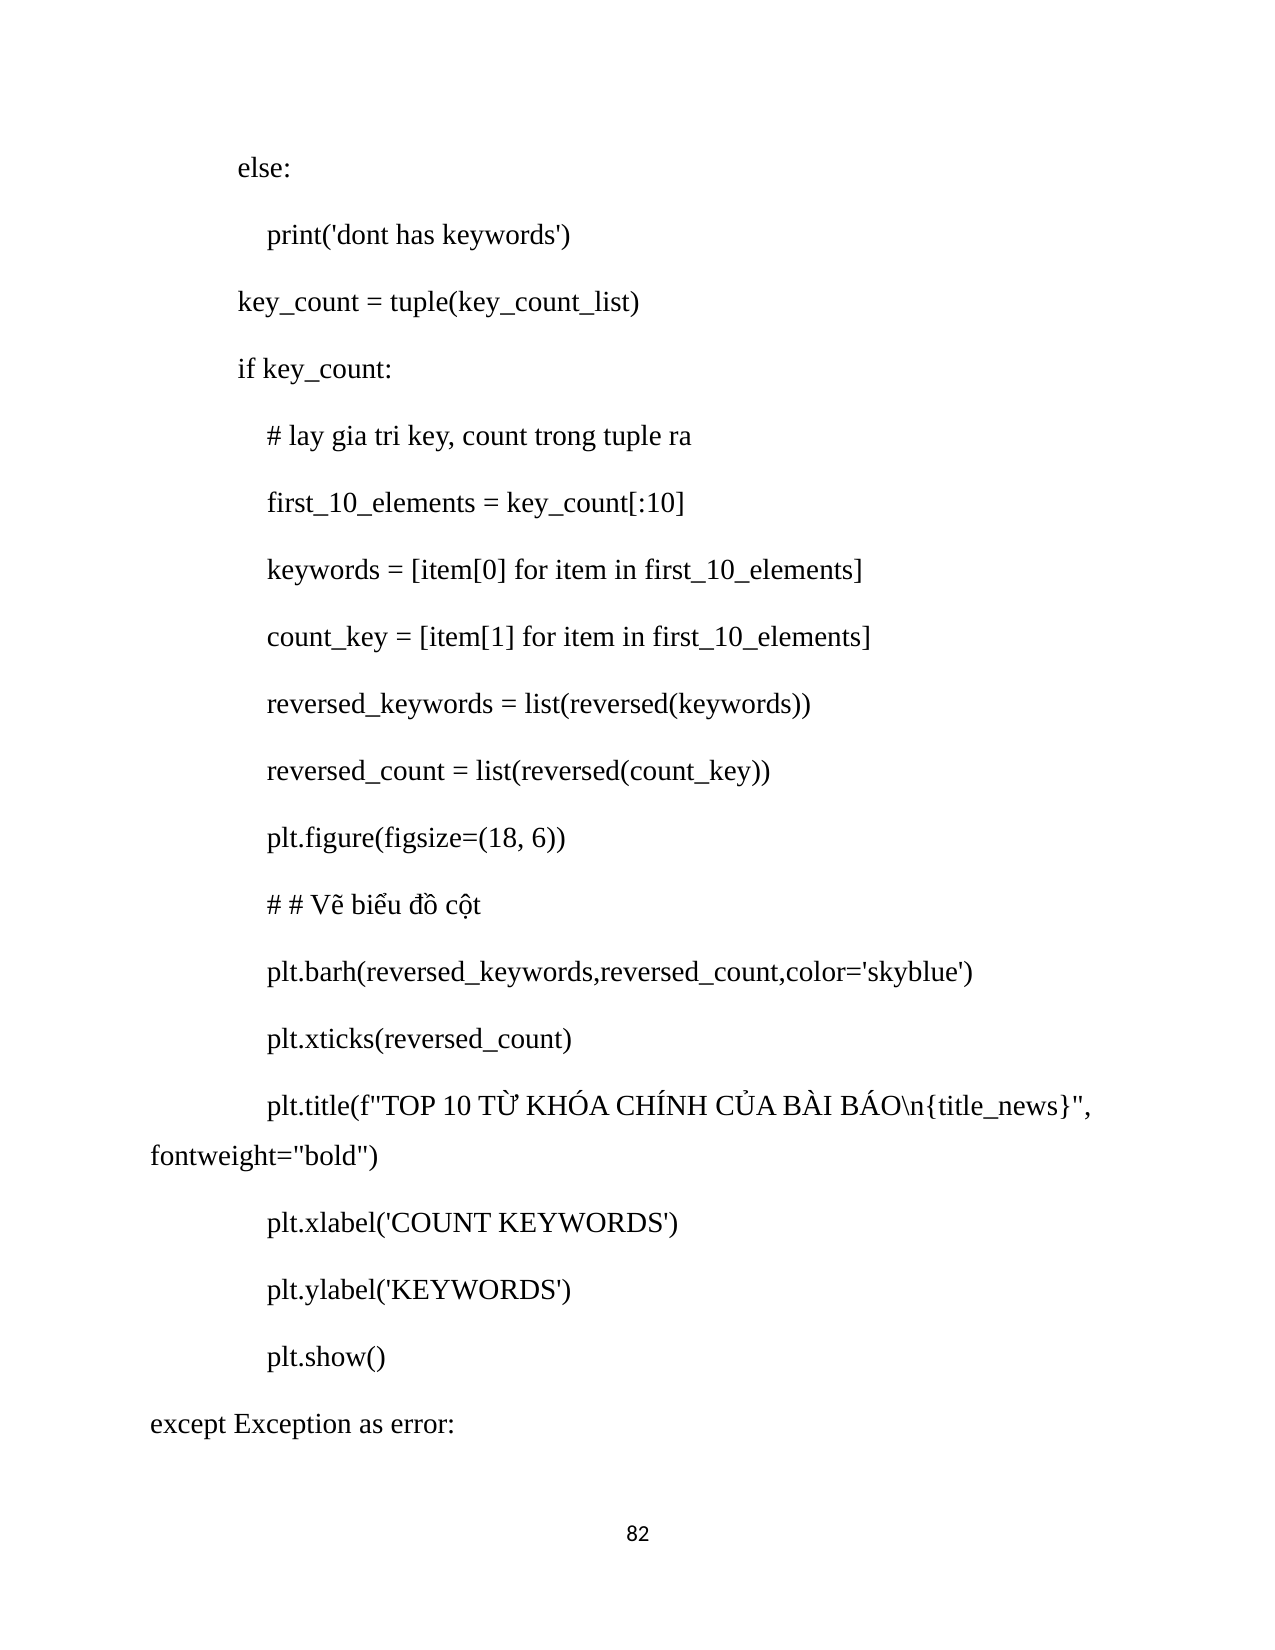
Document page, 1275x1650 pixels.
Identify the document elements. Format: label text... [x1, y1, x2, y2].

text reversed_keywords = list(reversed(keywords)) [150, 686, 1125, 719]
text # # Vẽ biểu đồ cột [150, 887, 1125, 920]
text key_count = tuple(key_count_list) [150, 284, 1125, 317]
text plt.xlabel('COUNT KEYWORDS') [150, 1205, 1125, 1238]
text if key_count: [150, 351, 1125, 384]
text plt.figure(figsize=(18, 6)) [150, 820, 1125, 853]
text plt.barh(reversed_keywords,reversed_count,color='skyblue') [150, 954, 1125, 987]
text reversed_count = list(reversed(count_key)) [150, 753, 1125, 786]
text keywords = [item[0] for item in first_10_elements] [150, 552, 1125, 585]
text plt.show() [150, 1339, 1125, 1372]
text plt.xticks(reversed_count) [150, 1021, 1125, 1054]
text else: [150, 150, 1125, 183]
text except Exception as error: [150, 1406, 1125, 1439]
text count_key = [item[1] for item in first_10_elements] [150, 619, 1125, 652]
text plt.ylabel('KEYWORDS') [150, 1272, 1125, 1306]
text plt.title(f"TOP 10 TỪ KHÓA CHÍNH CỦA BÀI BÁO\n{title_news}", fontweight="bold") [150, 1088, 1125, 1172]
text # lay gia tri key, count trong tuple ra [150, 418, 1125, 451]
text print('dont has keywords') [150, 217, 1125, 251]
text first_10_elements = key_count[:10] [150, 485, 1125, 518]
